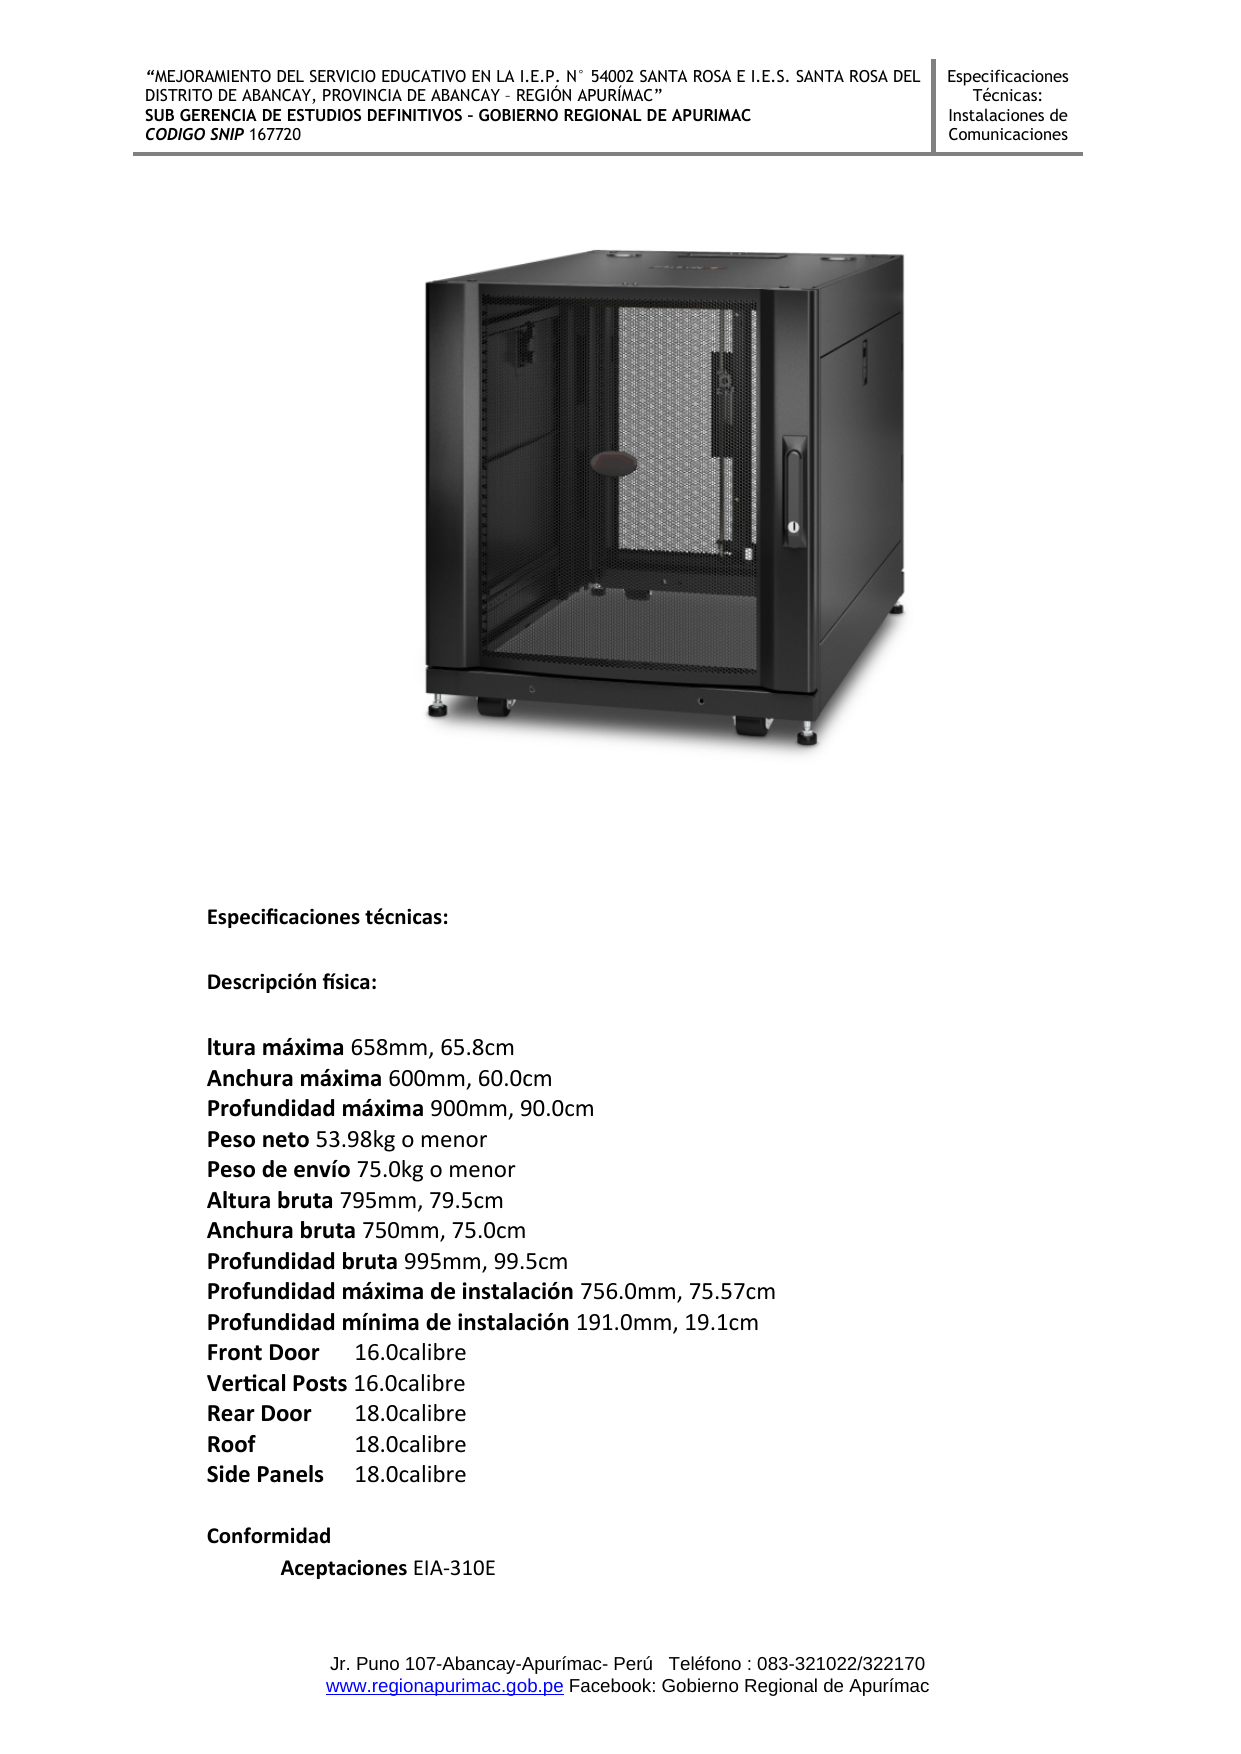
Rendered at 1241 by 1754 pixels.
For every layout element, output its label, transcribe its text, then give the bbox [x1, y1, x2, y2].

text Altura bruta 795mm, 79.5cm [207, 1184, 1122, 1214]
text Side Panels 18.0calibre [207, 1458, 1122, 1489]
text Anchura bruta 750mm, 75.0cm [207, 1214, 1122, 1245]
text Descripción física: [207, 967, 1122, 995]
text Profundidad mínima de instalación 191.0mm, 19.1cm [207, 1306, 1122, 1336]
text Roof 18.0calibre [207, 1428, 1122, 1458]
text Profundidad bruta 995mm, 99.5cm [207, 1245, 1122, 1275]
text Rear Door 18.0calibre [207, 1397, 1122, 1428]
text Profundidad máxima de instalación 756.0mm, 75.57cm [207, 1275, 1122, 1306]
text Anchura máxima 600mm, 60.0cm [207, 1062, 1122, 1092]
text Aceptaciones EIA-310E [280, 1553, 1122, 1581]
text Especificaciones técnicas: [207, 902, 1122, 930]
text Conformidad [207, 1521, 1122, 1549]
text ltura máxima 658mm, 65.8cm [207, 1031, 1122, 1062]
text Peso de envío 75.0kg o menor [207, 1153, 1122, 1184]
text Peso neto 53.98kg o menor [207, 1123, 1122, 1153]
picture [390, 224, 934, 770]
text Front Door 16.0calibre [207, 1336, 1122, 1367]
text Vertical Posts 16.0calibre [207, 1367, 1122, 1397]
text Profundidad máxima 900mm, 90.0cm [207, 1092, 1122, 1123]
